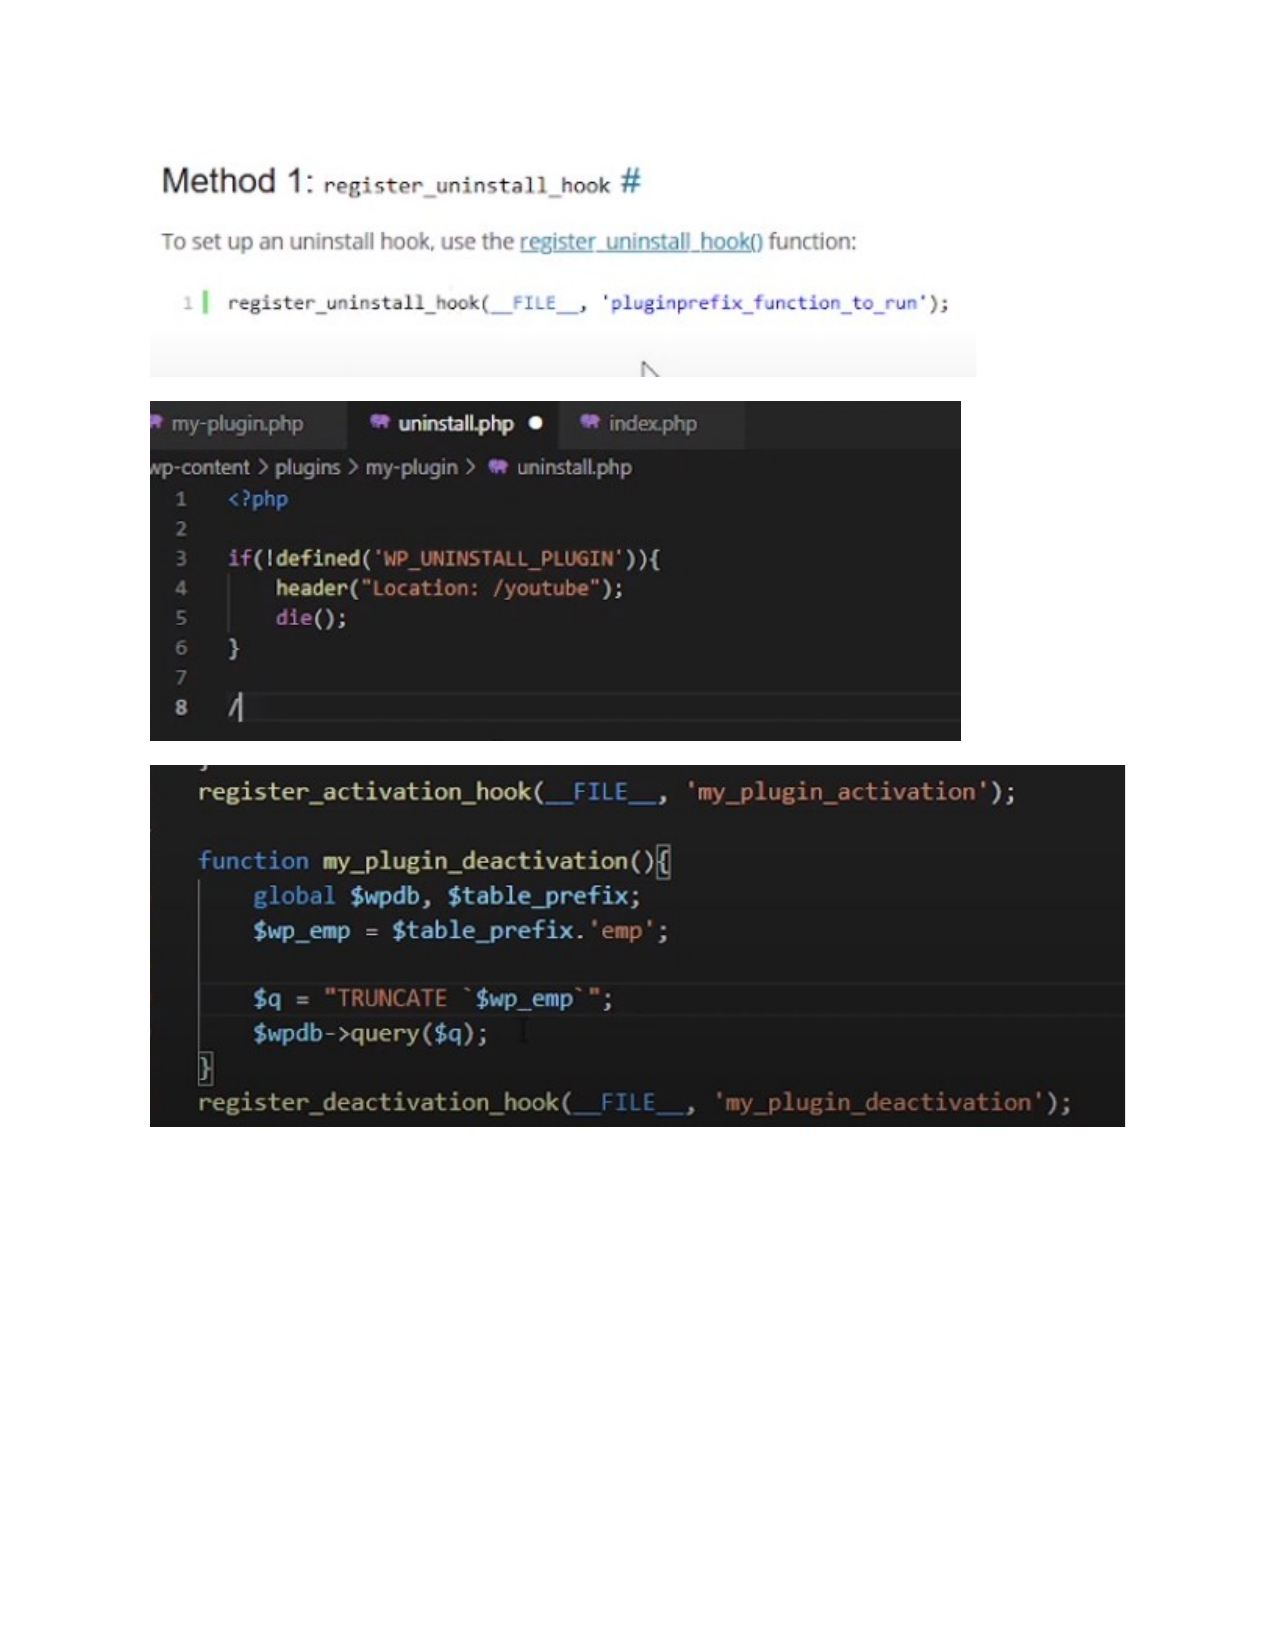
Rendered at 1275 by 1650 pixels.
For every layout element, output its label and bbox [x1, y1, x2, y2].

picture [150, 401, 961, 741]
picture [150, 150, 977, 377]
picture [150, 765, 1125, 1127]
